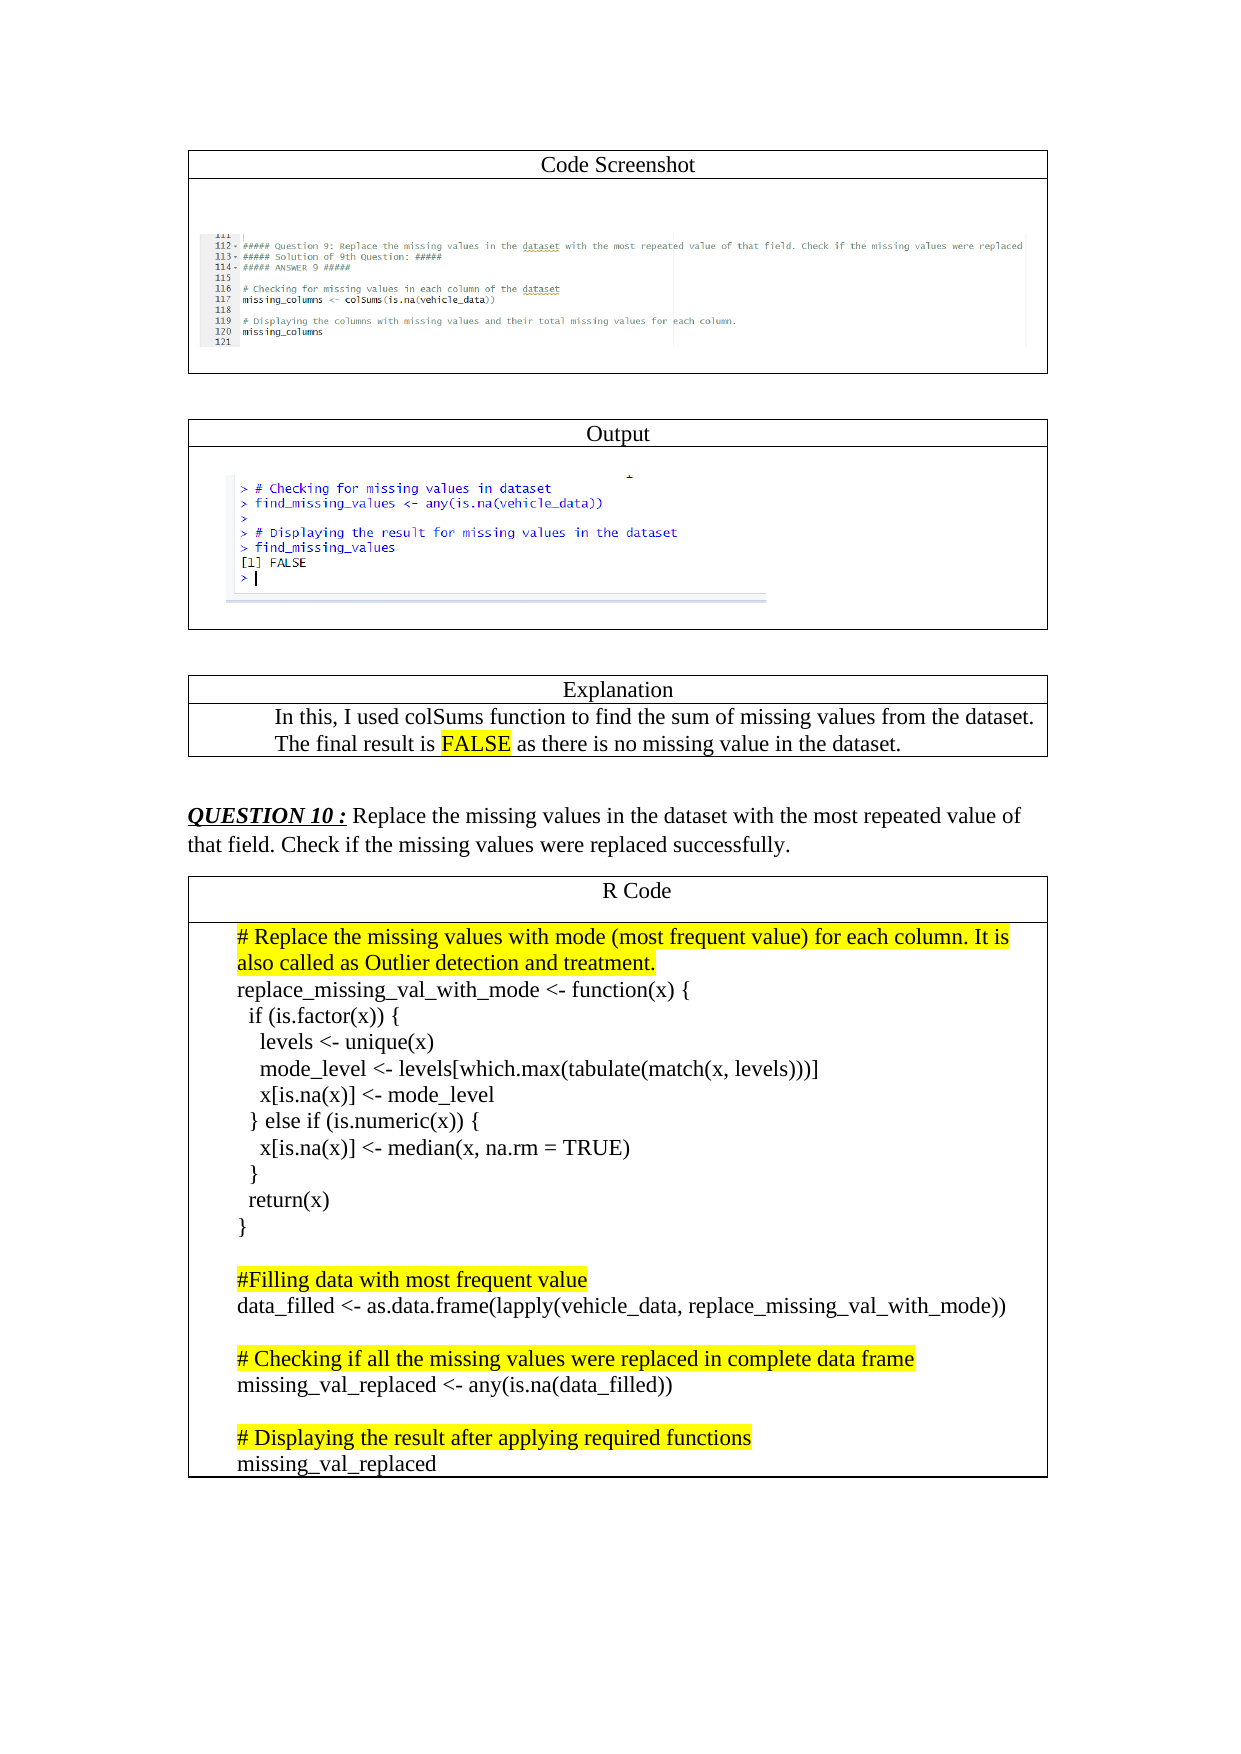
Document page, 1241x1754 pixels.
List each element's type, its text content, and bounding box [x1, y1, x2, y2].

text QUESTION 10 : Replace the missing values in the dataset with the most repeated value of that field. Check if the missing values were replaced successfully. [187, 802, 1048, 857]
table_header Code Screenshot [189, 151, 1047, 177]
picture [199, 234, 1027, 347]
table_header R Code [189, 877, 1047, 922]
table_header Output [189, 420, 1047, 446]
table_cell [189, 179, 1047, 372]
table_header Explanation [189, 676, 1047, 702]
table_cell # Replace the missing values with mode (most frequent value) for each column. It is also called as Outlier detection and treatment. replace_missing_val_with_mode <- function(x) { if (is.factor(x)) { levels <- unique(x) mode_level <- levels[which.max(tabulate(match(x, levels)))] x[is.na(x)] <- mode_level } else if (is.numeric(x)) { x[is.na(x)] <- median(x, na.rm = TRUE) } return(x) } #Filling data with most frequent value data_filled <- as.data.frame(lapply(vehicle_data, replace_missing_val_with_mode)) # Checking if all the missing values were replaced in complete data frame missing_val_replaced <- any(is.na(data_filled)) # Displaying the result after applying required functions missing_val_replaced [189, 923, 1047, 1476]
table_cell In this, I used colSums function to find the sum of missing values from the dataset. The final result is FALSE as there is no missing value in the dataset. [189, 704, 1047, 756]
table_cell [189, 447, 1047, 629]
picture [226, 475, 767, 603]
